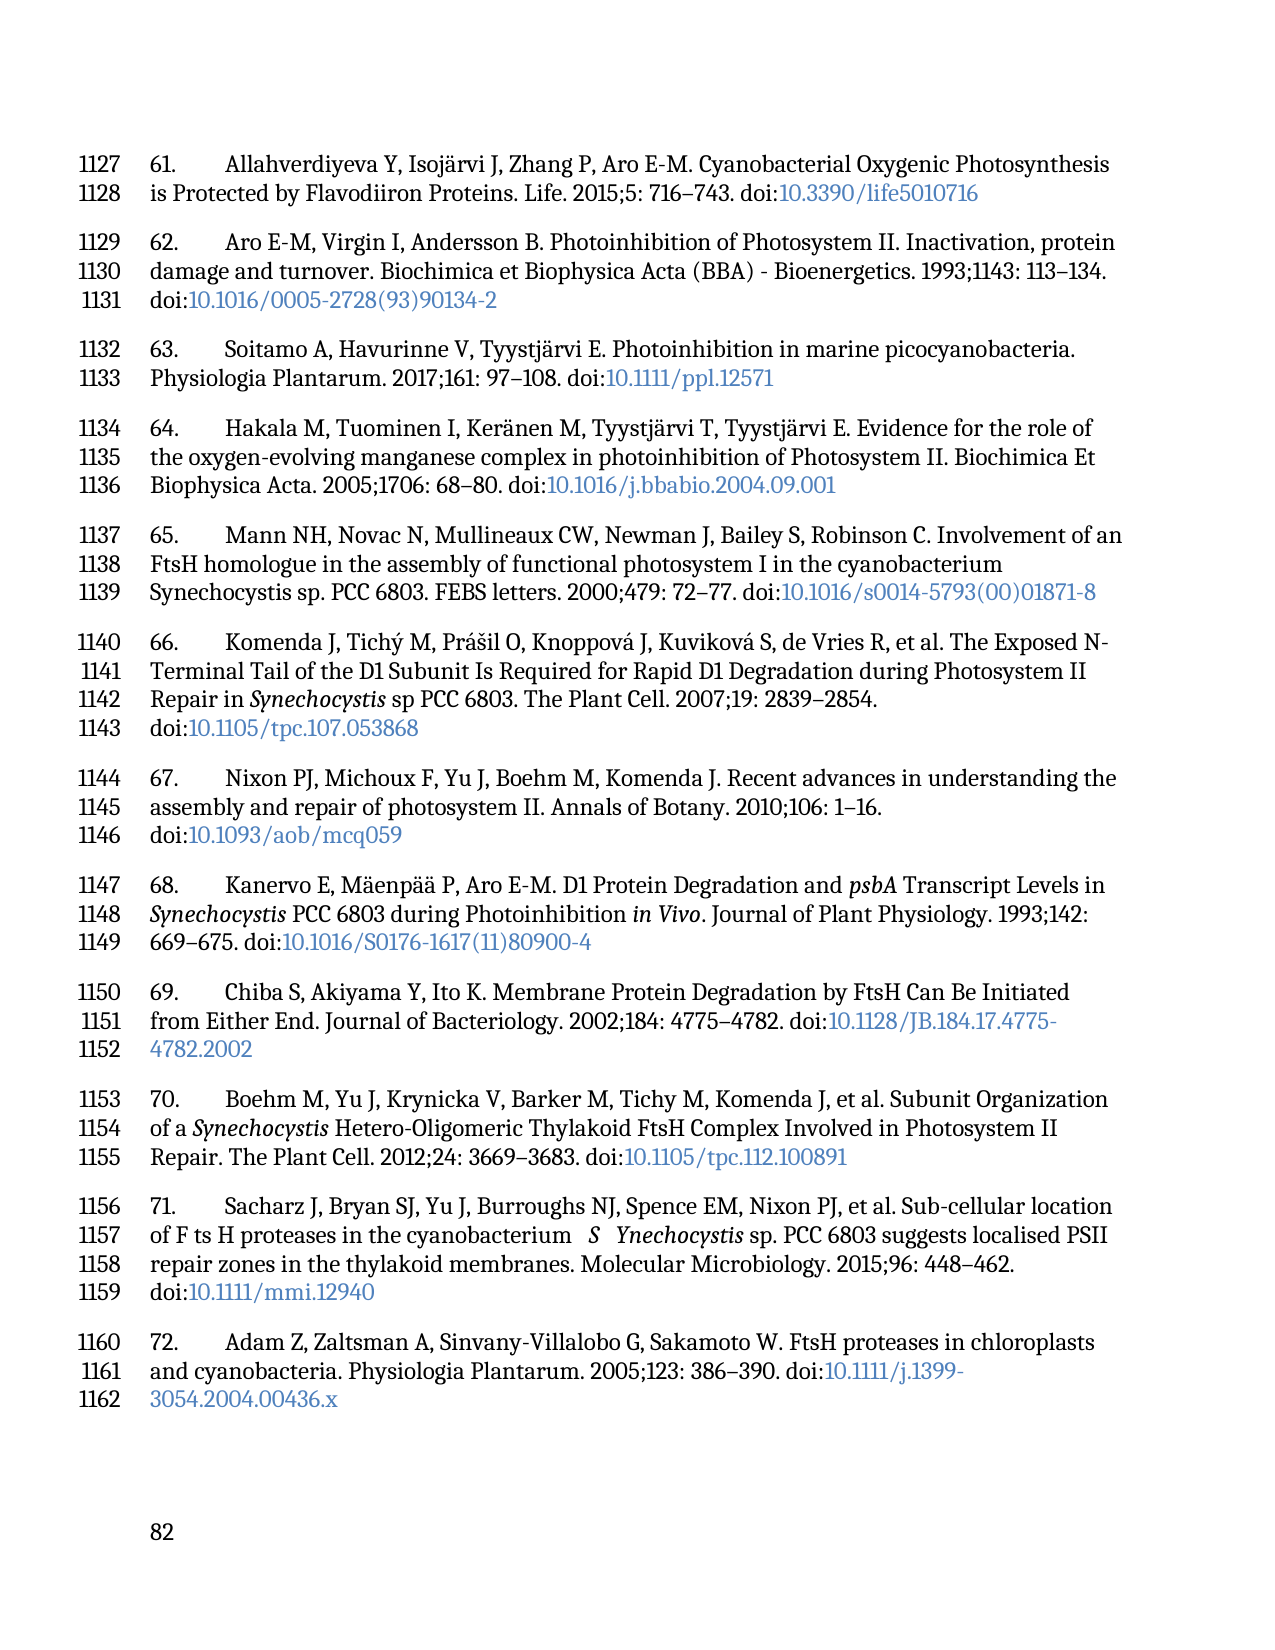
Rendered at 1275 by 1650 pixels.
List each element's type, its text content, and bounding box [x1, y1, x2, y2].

text 61. Allahverdiyeva Y, Isojärvi J, Zhang P, Aro E-M. Cyanobacterial Oxygenic Photosynthesis is Protected by Flavodiiron Proteins. Life. 2015;5: 716–743. doi:10.3390/life5010716 [150, 150, 1125, 207]
text 71. Sacharz J, Bryan SJ, Yu J, Burroughs NJ, Spence EM, Nixon PJ, et al. Sub-cellular location of F ts H proteases in the cyanobacterium S Ynechocystis sp. PCC 6803 suggests localised PSII repair zones in the thylakoid membranes. Molecular Microbiology. 2015;96: 448–462. doi:10.1111/mmi.12940 [150, 1192, 1125, 1307]
text 72. Adam Z, Zaltsman A, Sinvany-Villalobo G, Sakamoto W. FtsH proteases in chloroplasts and cyanobacteria. Physiologia Plantarum. 2005;123: 386–390. doi:10.1111/j.1399-3054.2004.00436.x [150, 1328, 1125, 1414]
text 68. Kanervo E, Mäenpää P, Aro E-M. D1 Protein Degradation and psbA Transcript Levels in Synechocystis PCC 6803 during Photoinhibition in Vivo. Journal of Plant Physiology. 1993;142: 669–675. doi:10.1016/S0176-1617(11)80900-4 [150, 871, 1125, 957]
text 67. Nixon PJ, Michoux F, Yu J, Boehm M, Komenda J. Recent advances in understanding the assembly and repair of photosystem II. Annals of Botany. 2010;106: 1–16. doi:10.1093/aob/mcq059 [150, 764, 1125, 850]
text 65. Mann NH, Novac N, Mullineaux CW, Newman J, Bailey S, Robinson C. Involvement of an FtsH homologue in the assembly of functional photosystem I in the cyanobacterium Synechocystis sp. PCC 6803. FEBS letters. 2000;479: 72–77. doi:10.1016/s0014-5793(00)01871-8 [150, 521, 1125, 607]
text 66. Komenda J, Tichý M, Prášil O, Knoppová J, Kuviková S, de Vries R, et al. The Exposed N-Terminal Tail of the D1 Subunit Is Required for Rapid D1 Degradation during Photosystem II Repair in Synechocystis sp PCC 6803. The Plant Cell. 2007;19: 2839–2854. doi:10.1105/tpc.107.053868 [150, 628, 1125, 743]
text 63. Soitamo A, Havurinne V, Tyystjärvi E. Photoinhibition in marine picocyanobacteria. Physiologia Plantarum. 2017;161: 97–108. doi:10.1111/ppl.12571 [150, 335, 1125, 393]
text 62. Aro E-M, Virgin I, Andersson B. Photoinhibition of Photosystem II. Inactivation, protein damage and turnover. Biochimica et Biophysica Acta (BBA) - Bioenergetics. 1993;1143: 113–134. doi:10.1016/0005-2728(93)90134-2 [150, 228, 1125, 314]
text 64. Hakala M, Tuominen I, Keränen M, Tyystjärvi T, Tyystjärvi E. Evidence for the role of the oxygen-evolving manganese complex in photoinhibition of Photosystem II. Biochimica Et Biophysica Acta. 2005;1706: 68–80. doi:10.1016/j.bbabio.2004.09.001 [150, 414, 1125, 500]
text 70. Boehm M, Yu J, Krynicka V, Barker M, Tichy M, Komenda J, et al. Subunit Organization of a Synechocystis Hetero-Oligomeric Thylakoid FtsH Complex Involved in Photosystem II Repair. The Plant Cell. 2012;24: 3669–3683. doi:10.1105/tpc.112.100891 [150, 1085, 1125, 1171]
text 69. Chiba S, Akiyama Y, Ito K. Membrane Protein Degradation by FtsH Can Be Initiated from Either End. Journal of Bacteriology. 2002;184: 4775–4782. doi:10.1128/JB.184.17.4775-4782.2002 [150, 978, 1125, 1064]
